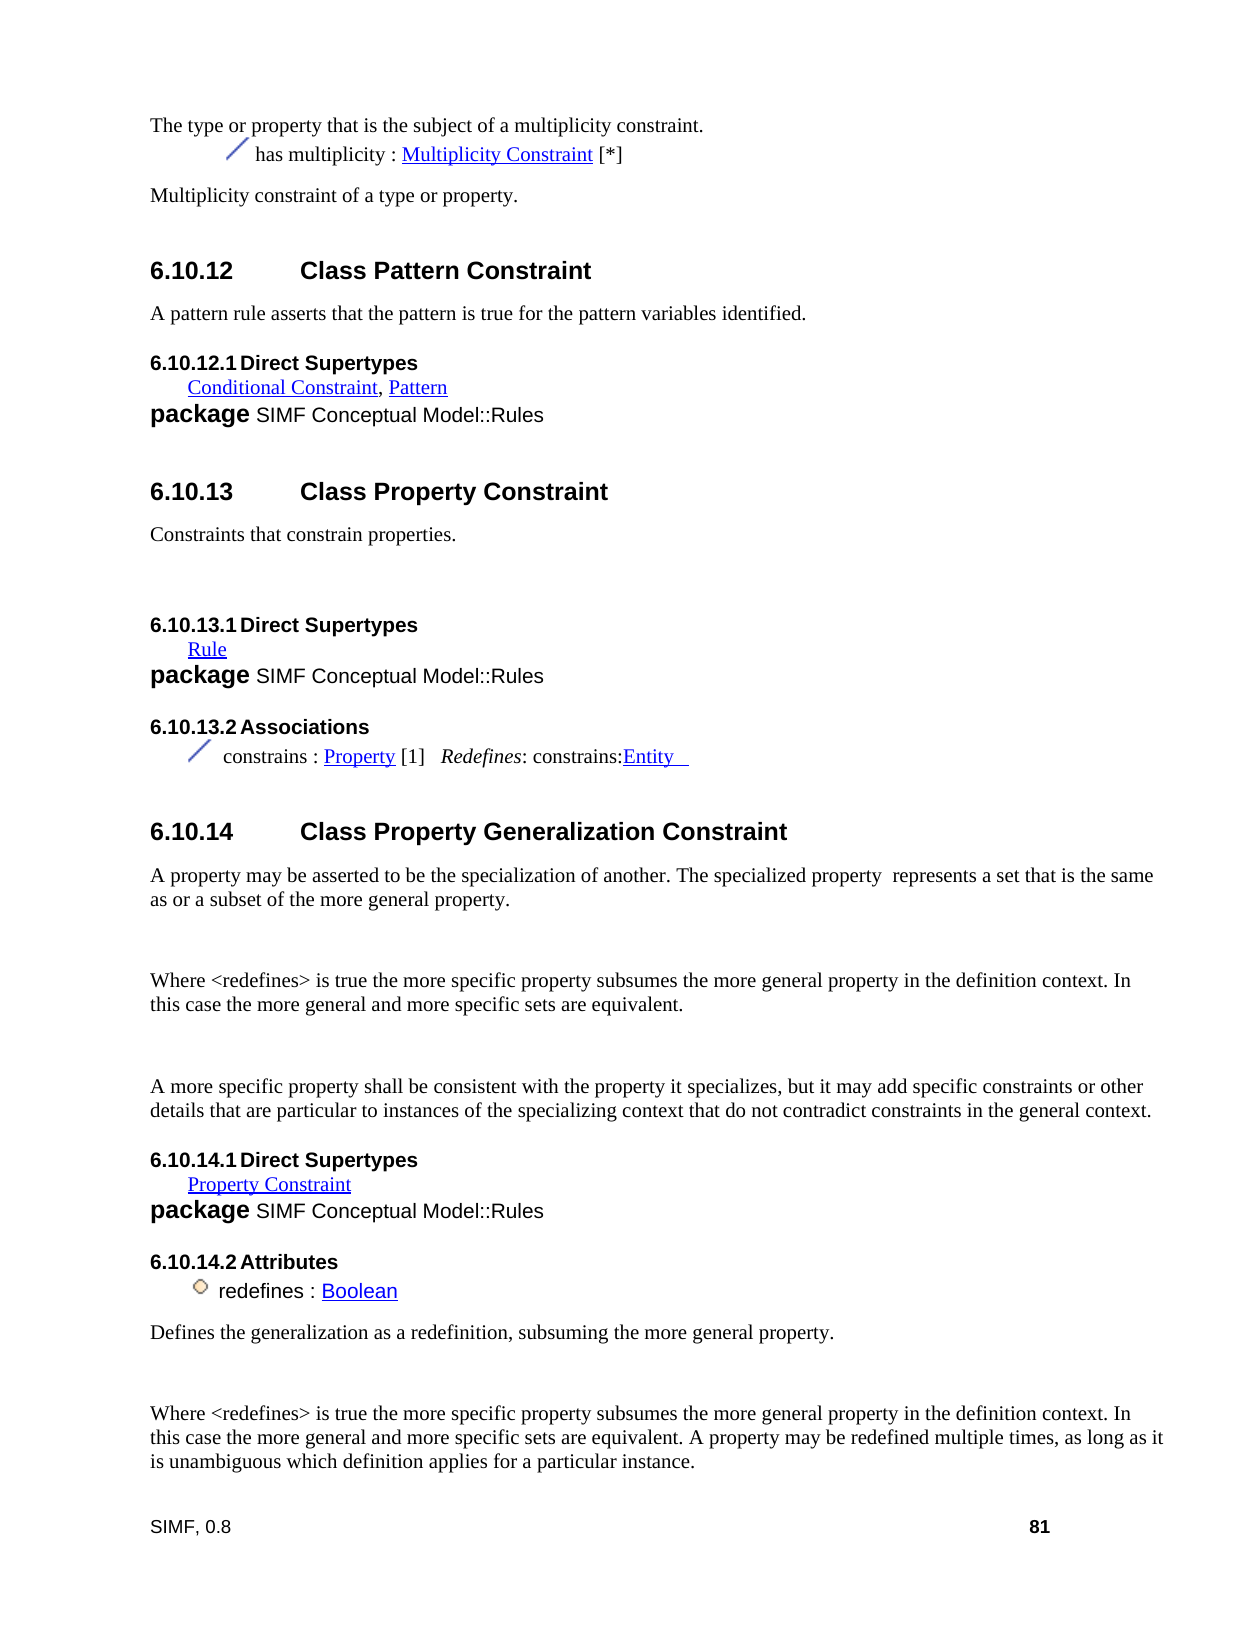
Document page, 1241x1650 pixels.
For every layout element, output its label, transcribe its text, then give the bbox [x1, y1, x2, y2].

text constrains : Property [1] Redefines: constrains:Entity [187, 739, 1165, 768]
subtitle Direct Supertypes [150, 351, 1165, 375]
text package SIMF Conceptual Model::Rules [150, 661, 1165, 689]
text A property may be asserted to be the specialization of another. The specialized property represents a set that is the same as or a subset of the more general property. [150, 863, 1165, 911]
picture [187, 1273, 213, 1299]
subtitle Direct Supertypes [150, 612, 1165, 636]
text package SIMF Conceptual Model::Rules [150, 1196, 1165, 1224]
text package SIMF Conceptual Model::Rules [150, 399, 1165, 428]
subtitle Class Pattern Constraint [150, 256, 1165, 285]
text has multiplicity : Multiplicity Constraint [*] [150, 137, 1165, 166]
text Property Constraint [187, 1171, 1165, 1196]
text Multiplicity constraint of a type or property. [150, 183, 1165, 207]
text redefines : Boolean [187, 1274, 1165, 1303]
picture [225, 136, 251, 162]
subtitle Attributes [150, 1250, 1165, 1274]
subtitle Direct Supertypes [150, 1147, 1165, 1171]
text Where <redefines> is true the more specific property subsumes the more general property in the definition context. In this case the more general and more specific sets are equivalent. [150, 968, 1165, 1016]
text Defines the generalization as a redefinition, subsuming the more general property. [150, 1320, 1165, 1344]
subtitle Class Property Generalization Constraint [150, 817, 1165, 846]
text Where <redefines> is true the more specific property subsumes the more general property in the definition context. In this case the more general and more specific sets are equivalent. A property may be redefined multiple times, as long as it is unambiguous which definition applies for a particular instance. [150, 1401, 1165, 1473]
text Conditional Constraint, Pattern [187, 375, 1165, 399]
picture [187, 738, 213, 764]
subtitle Associations [150, 715, 1165, 739]
text A pattern rule asserts that the pattern is true for the pattern variables identified. [150, 301, 1165, 325]
text The type or property that is the subject of a multiplicity constraint. [150, 112, 1165, 137]
text Constraints that constrain properties. [150, 522, 1165, 546]
subtitle Class Property Constraint [150, 477, 1165, 506]
text Rule [187, 636, 1165, 661]
text A more specific property shall be consistent with the property it specializes, but it may add specific constraints or other details that are particular to instances of the specializing context that do not contradict constraints in the general context. [150, 1074, 1165, 1122]
